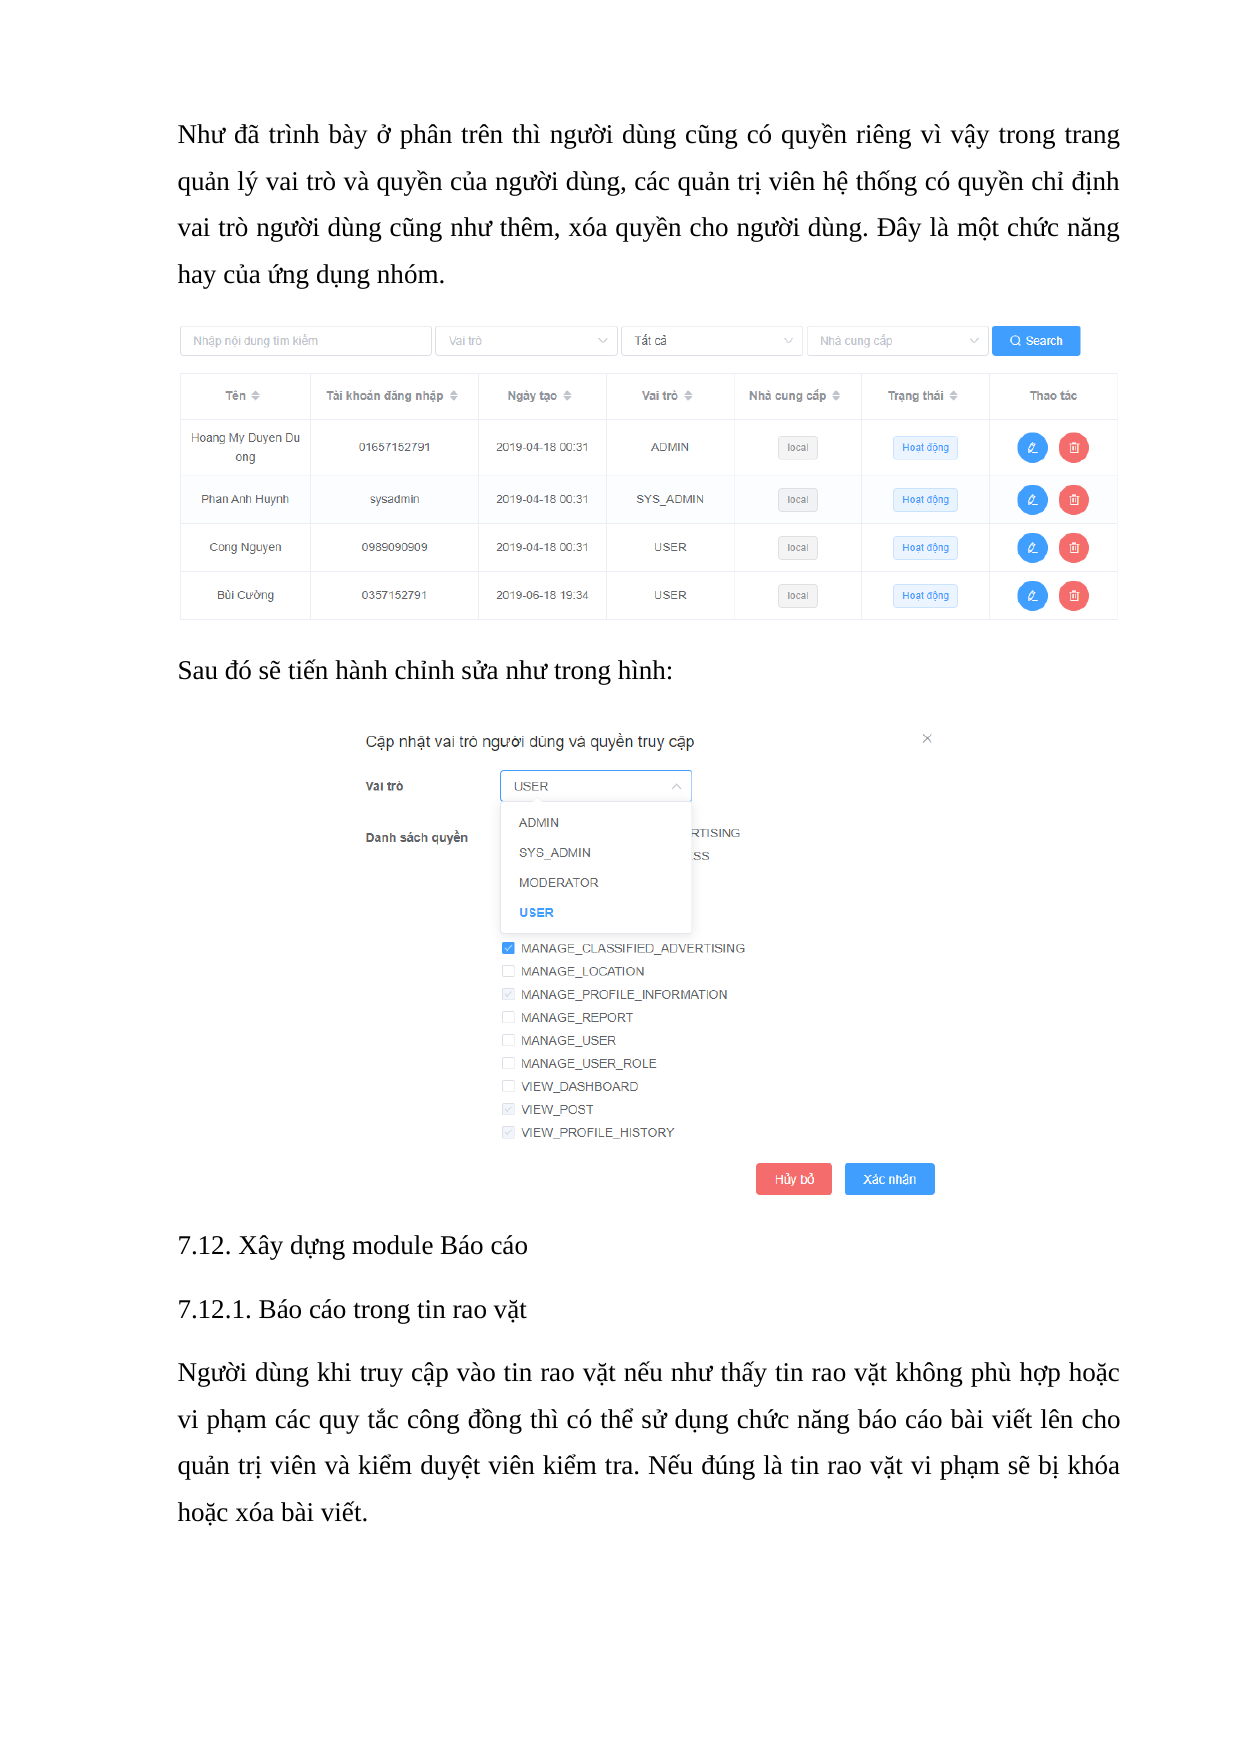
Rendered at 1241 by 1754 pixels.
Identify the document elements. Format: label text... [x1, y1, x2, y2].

text Sau đó sẽ tiến hành chỉnh sửa như trong hình: [177, 654, 1122, 685]
picture [177, 321, 1123, 624]
text Người dùng khi truy cập vào tin rao vặt nếu như thấy tin rao vặt không phù hợp hoặc vi phạm các quy tắc công đồng thì có thể sử dụng chức năng báo cáo bài viết lên cho quản trị viên và kiểm duyệt viên kiểm tra. Nếu đúng là tin rao vặt vi phạm sẽ bị khóa hoặc xóa bài viết. [177, 1356, 1122, 1527]
text 7.12. Xây dựng module Báo cáo [177, 1229, 1122, 1261]
picture [359, 717, 941, 1199]
text Như đã trình bày ở phân trên thì người dùng cũng có quyền riêng vì vậy trong trang quản lý vai trò và quyền của người dùng, các quản trị viên hệ thống có quyền chỉ định vai trò người dùng cũng như thêm, xóa quyền cho người dùng. Đây là một chức năng hay của ứng dụng nhóm. [177, 118, 1122, 289]
text 7.12.1. Báo cáo trong tin rao vặt [177, 1293, 1122, 1324]
